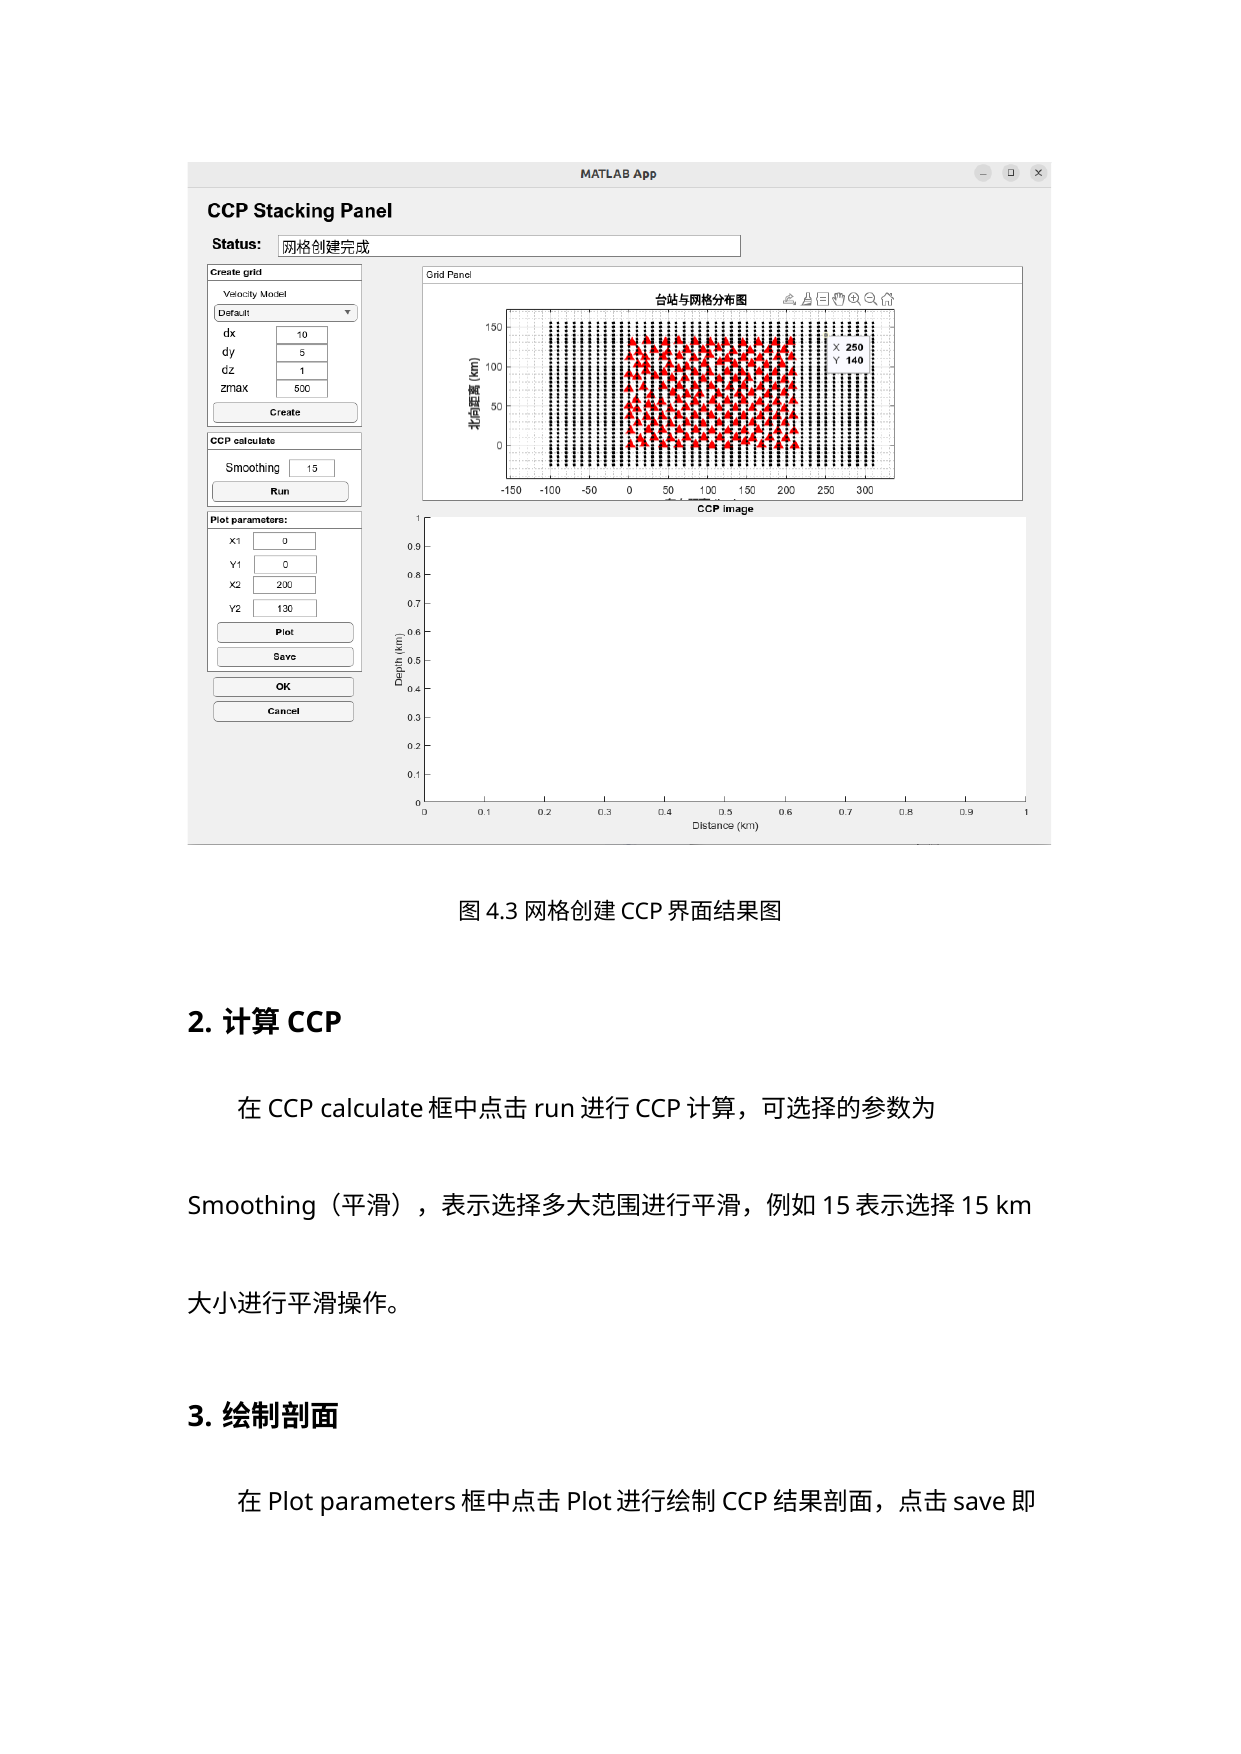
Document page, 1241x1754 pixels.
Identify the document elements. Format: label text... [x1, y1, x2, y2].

picture [187, 162, 1052, 845]
list 绘制剖面 [187, 1381, 1053, 1446]
text 图4.3 网格创建CCP界面结果图 [187, 877, 1053, 942]
list 计算CCP [187, 988, 1053, 1053]
text 在CCP calculate框中点击run进行CCP计算，可选择的参数为Smoothing（平滑），表示选择多大范围进行平滑，例如15表示选择15 km大小进行平滑操作。 [187, 1074, 1053, 1334]
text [187, 1467, 1053, 1532]
